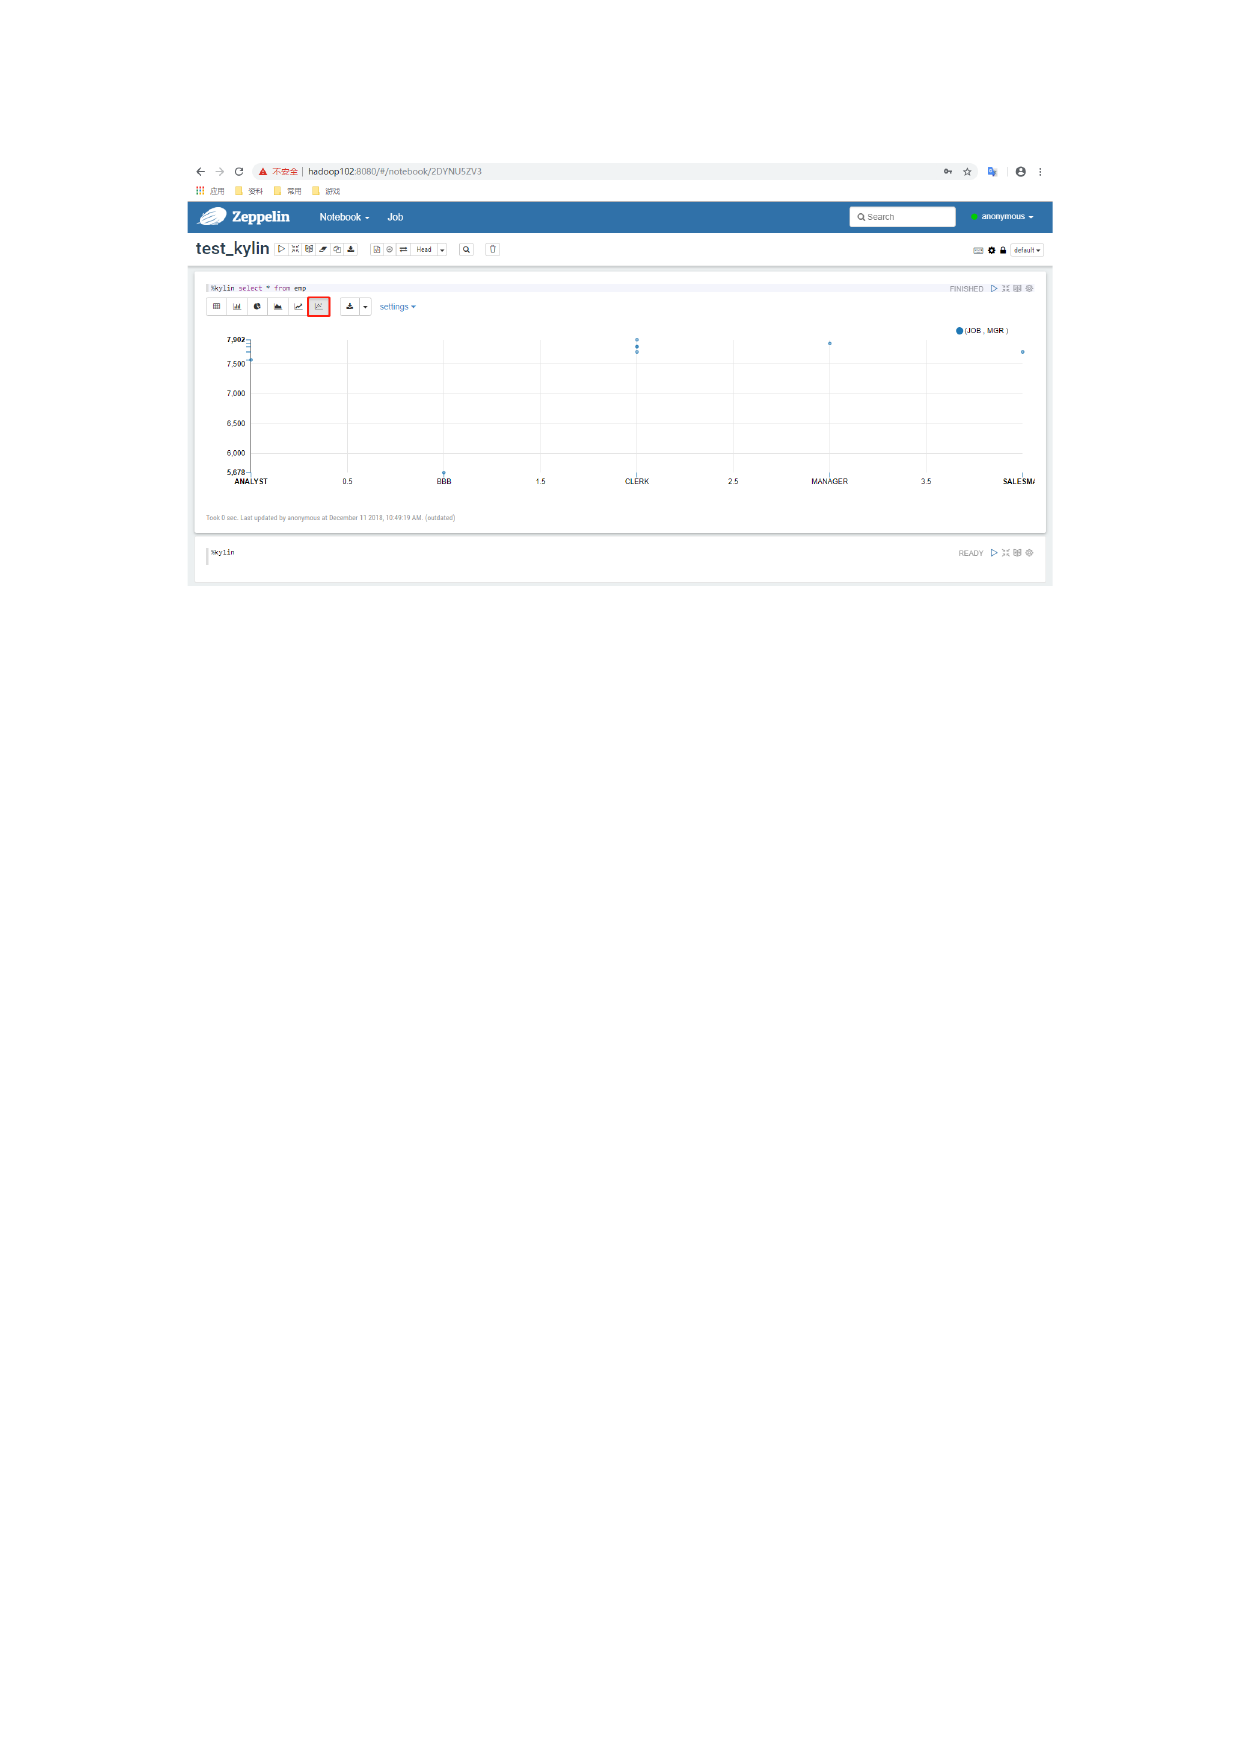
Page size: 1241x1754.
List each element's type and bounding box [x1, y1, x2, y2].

picture [187, 162, 1053, 586]
